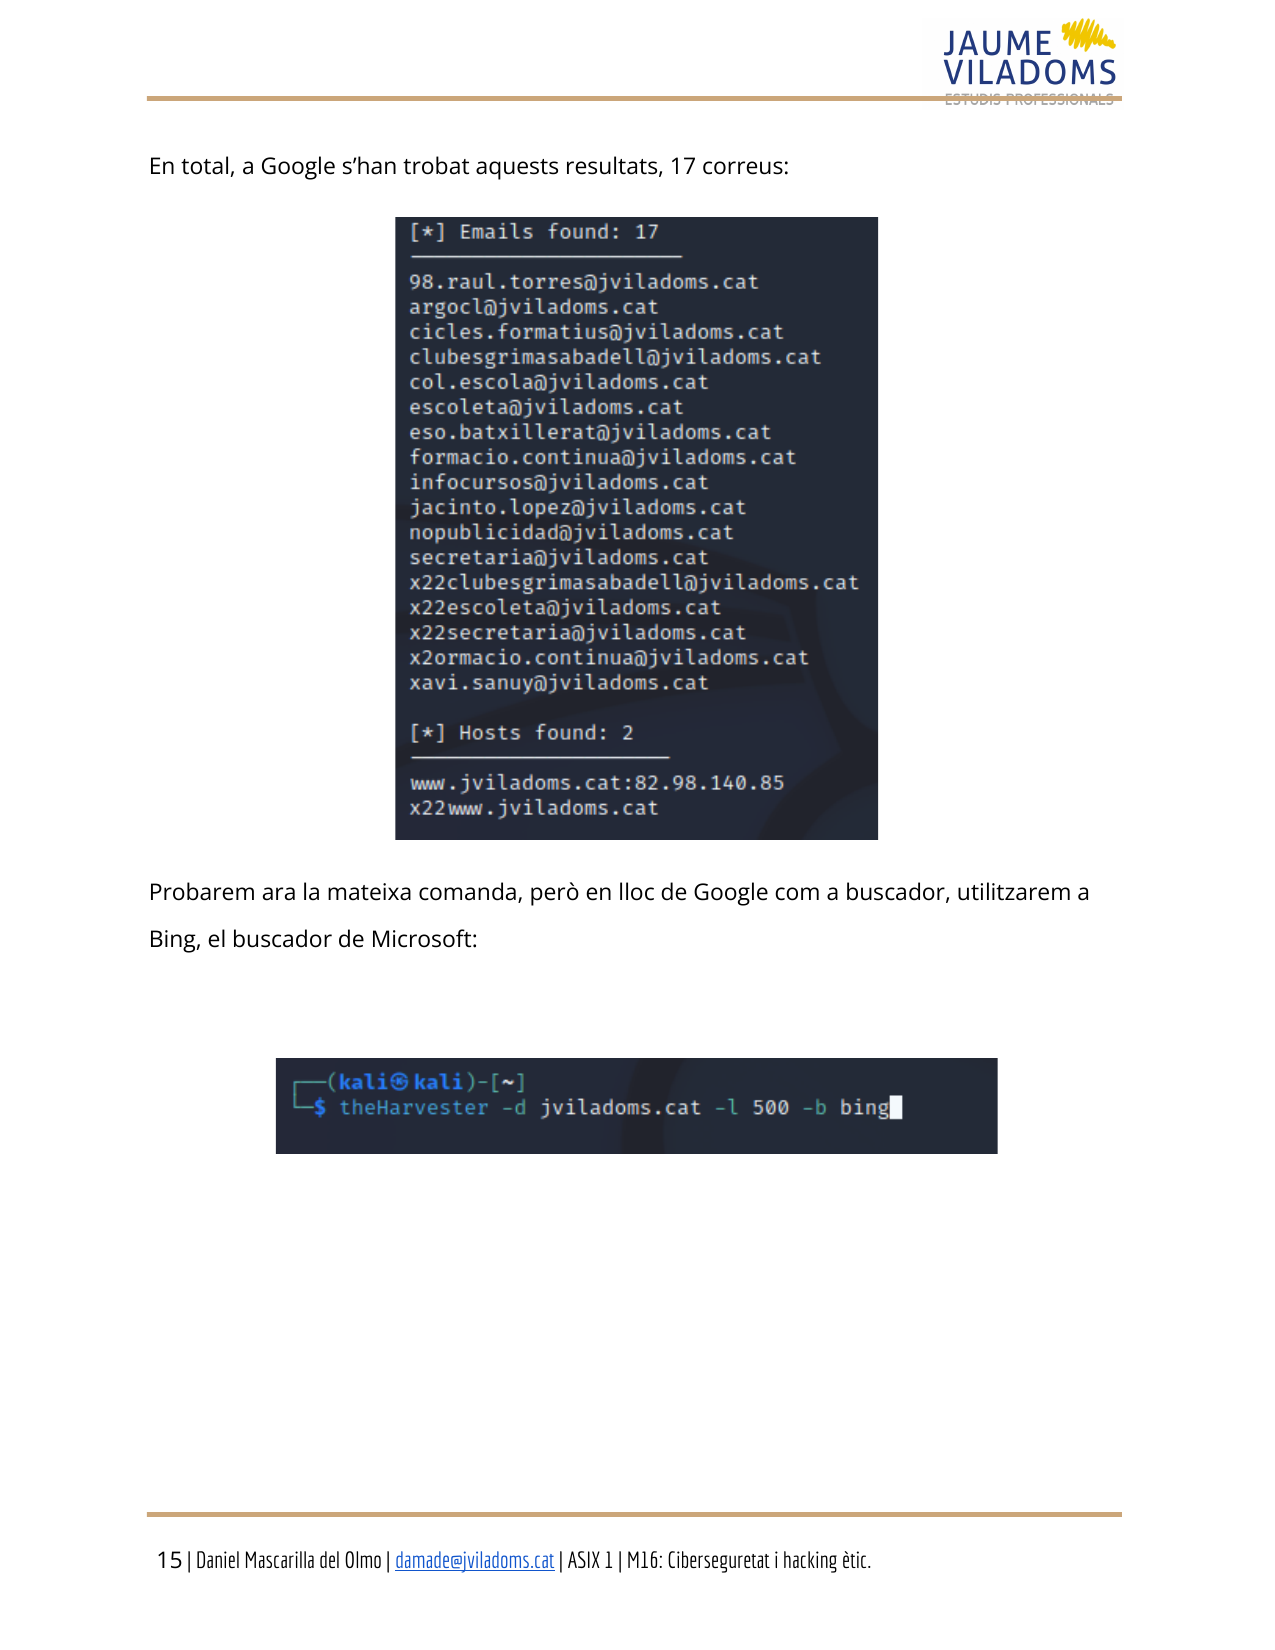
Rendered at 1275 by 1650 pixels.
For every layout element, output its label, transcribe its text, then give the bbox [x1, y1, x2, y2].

text Probarem ara la mateixa comanda, però en lloc de Google com a buscador, utilitzarem a Bing, el buscador de Microsoft: [148, 876, 1125, 954]
text En total, a Google s’han trobat aquests resultats, 17 correus: [148, 150, 1125, 181]
picture [146, 18, 1125, 110]
picture [146, 1512, 1122, 1517]
picture [395, 217, 879, 840]
picture [275, 1058, 998, 1154]
